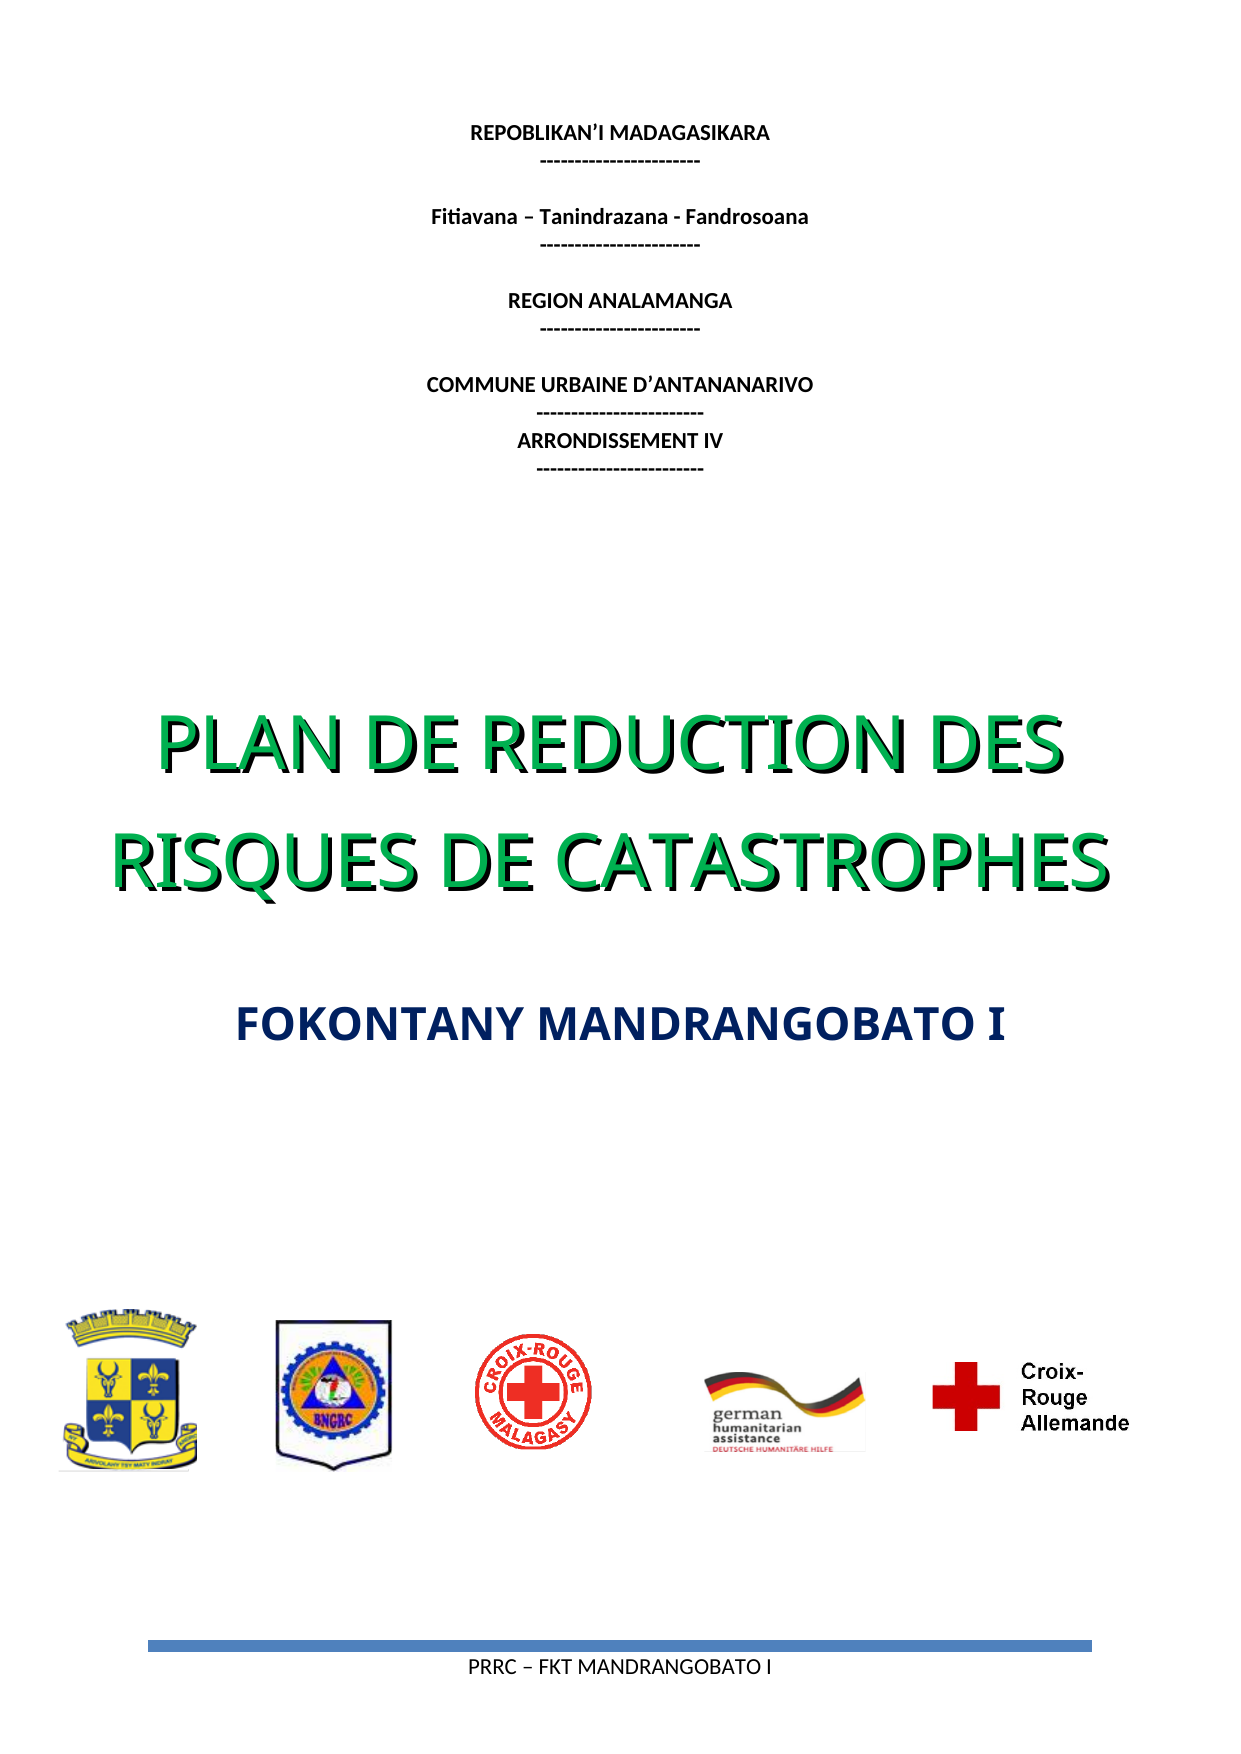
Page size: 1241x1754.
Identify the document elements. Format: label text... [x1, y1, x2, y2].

picture [464, 1332, 597, 1449]
text FOKONTANY MANDRANGOBATO I [148, 703, 1092, 1054]
picture [58, 1309, 197, 1473]
text ----------------------- [148, 146, 1092, 174]
text Fitiavana – Tanindrazana - Fandrosoana [148, 202, 1092, 230]
picture [704, 1372, 866, 1452]
text ----------------------- [148, 230, 1092, 258]
text REPOBLIKAN’I MADAGASIKARA [148, 118, 1092, 146]
text COMMUNE URBAINE D’ANTANANARIVO [148, 370, 1092, 398]
picture [932, 1362, 1133, 1431]
text ARRONDISSEMENT IV [148, 426, 1092, 454]
text REGION ANALAMANGA [148, 286, 1092, 314]
picture [275, 1320, 393, 1472]
text ------------------------ [148, 398, 1092, 426]
text ------------------------ [148, 454, 1092, 482]
text ----------------------- [148, 314, 1092, 342]
